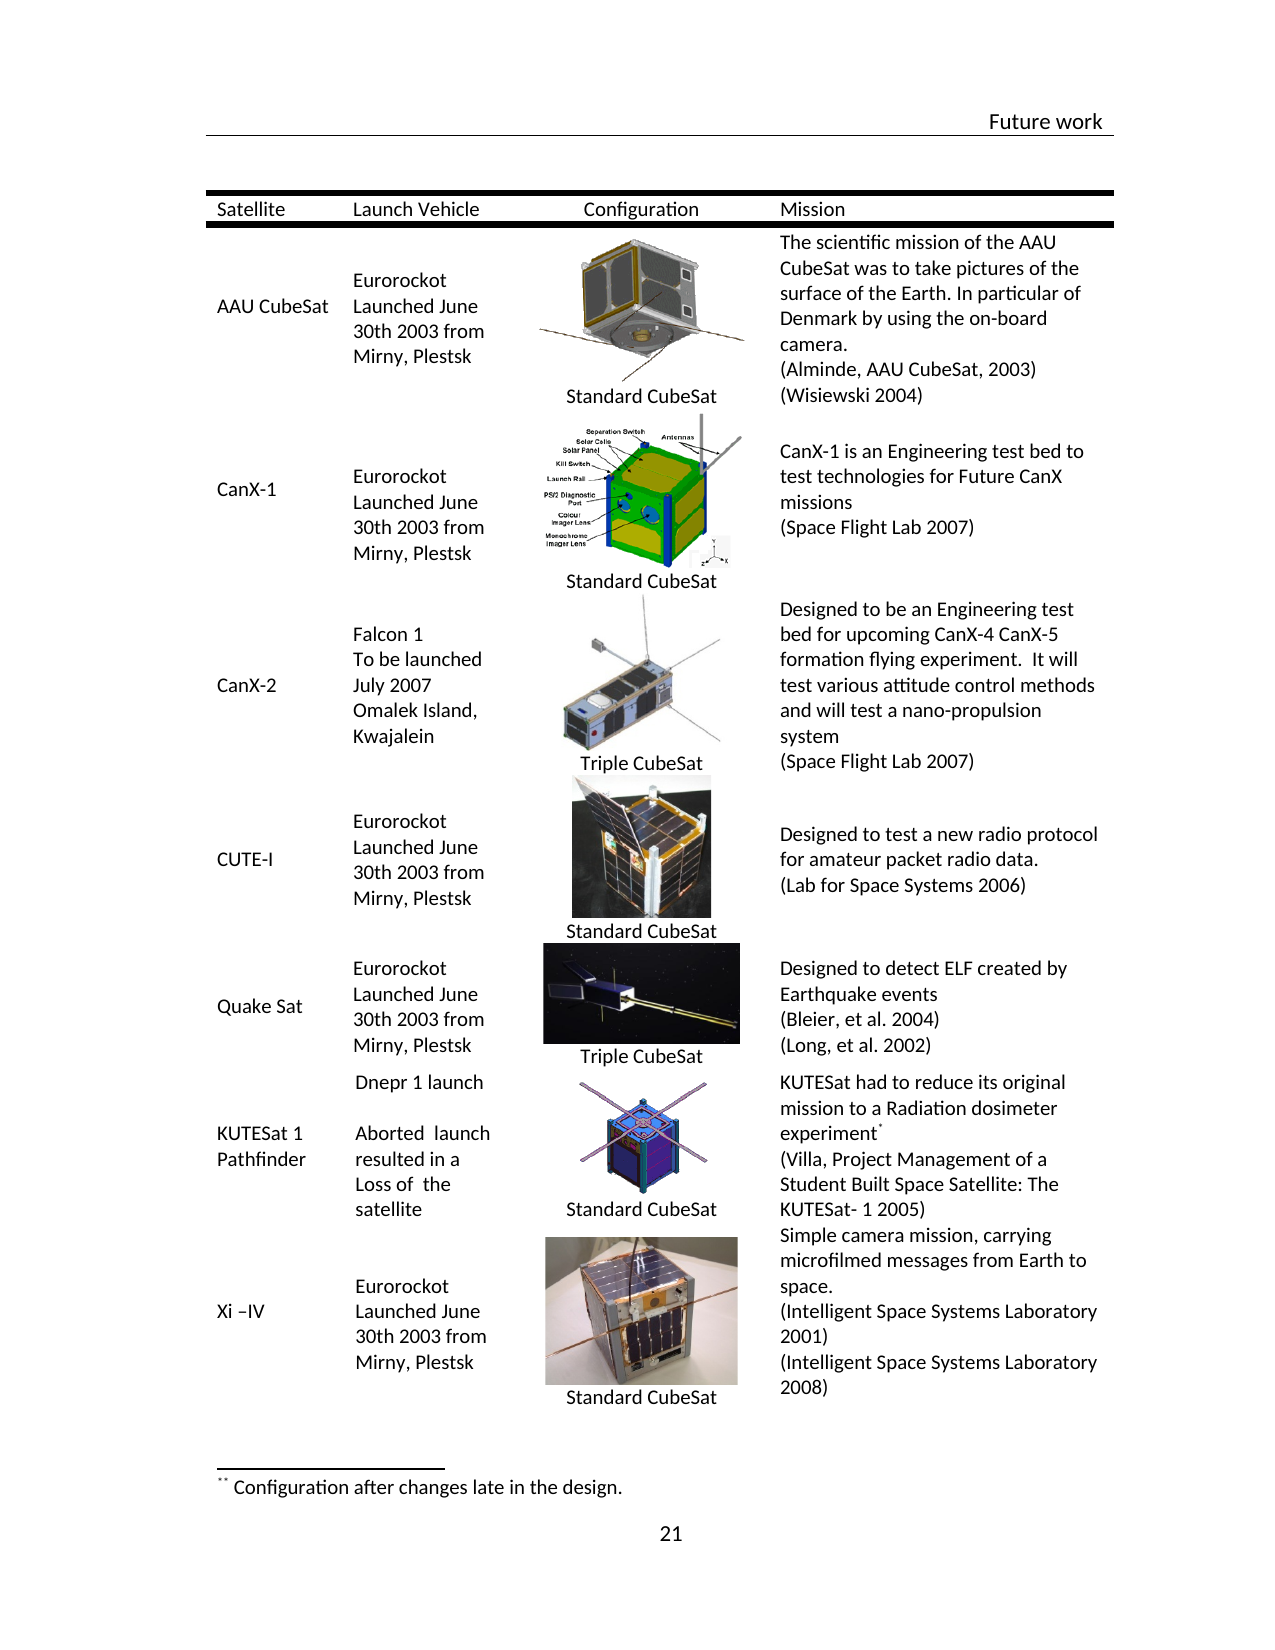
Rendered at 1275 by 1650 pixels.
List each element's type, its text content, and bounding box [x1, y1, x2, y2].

table_cell Eurorockot Launched June 30th 2003 from Mirny, Plestsk [342, 228, 514, 409]
table_cell Quake Sat [206, 943, 342, 1069]
table_cell CanX-1 [206, 409, 342, 594]
picture [536, 409, 747, 569]
table_cell Eurorockot Launched June 30th 2003 from Mirny, Plestsk [344, 1222, 514, 1425]
table_cell Triple CubeSat [515, 594, 768, 776]
table_cell AAU CubeSat [206, 228, 342, 409]
table_cell Standard CubeSat [515, 228, 768, 409]
table_cell Falcon 1 To be launched July 2007 Omalek Island, Kwajalein [342, 594, 514, 776]
table_cell Standard CubeSat [515, 409, 768, 594]
table_cell Designed to test a new radio protocol for amateur packet radio data. [769, 776, 1114, 943]
table_header Satellite [206, 196, 342, 221]
table_cell The scientific mission of the AAU CubeSat was to take pictures of the surface of the Earth. In particular of Denmark by using the on-board camera. [769, 228, 1114, 409]
picture [543, 943, 740, 1044]
table_cell Eurorockot Launched June 30th 2003 from Mirny, Plestsk [342, 943, 514, 1069]
table_header Launch Vehicle [342, 196, 514, 221]
table_cell Xi –IV [206, 1222, 344, 1425]
table_cell Dnepr 1 launch Aborted launch resulted in a Loss of the satellite [344, 1070, 514, 1222]
table_cell KUTESat 1 Pathfinder [206, 1070, 344, 1222]
picture [538, 227, 745, 384]
table_cell Triple CubeSat [515, 943, 768, 1069]
picture [545, 1237, 738, 1385]
table_cell CanX-1 is an Engineering test bed to test technologies for Future CanX missions [769, 409, 1114, 594]
table_header Mission [769, 196, 1114, 221]
picture [572, 775, 712, 918]
table_cell Designed to be an Engineering test bed for upcoming CanX-4 CanX-5 formation flying experiment. It will test various attitude control methods and will test a nano-propulsion system [769, 594, 1114, 776]
table_cell Standard CubeSat [515, 1222, 768, 1425]
table_cell Standard CubeSat [515, 1070, 768, 1222]
table_cell Standard CubeSat [515, 776, 768, 943]
table_cell CanX-2 [206, 594, 342, 776]
table_cell Designed to detect ELF created by Earthquake events [769, 943, 1114, 1069]
table_header Configuration [515, 196, 768, 221]
table_cell Eurorockot Launched June 30th 2003 from Mirny, Plestsk [342, 409, 514, 594]
table_cell Simple camera mission, carrying microfilmed messages from Earth to space. [769, 1222, 1114, 1425]
picture [573, 1070, 711, 1196]
picture [551, 593, 733, 751]
table_cell KUTESat had to reduce its original mission to a Radiation dosimeter experiment* [769, 1070, 1114, 1222]
table_cell CUTE-I [206, 776, 342, 943]
table_cell Eurorockot Launched June 30th 2003 from Mirny, Plestsk [342, 776, 514, 943]
